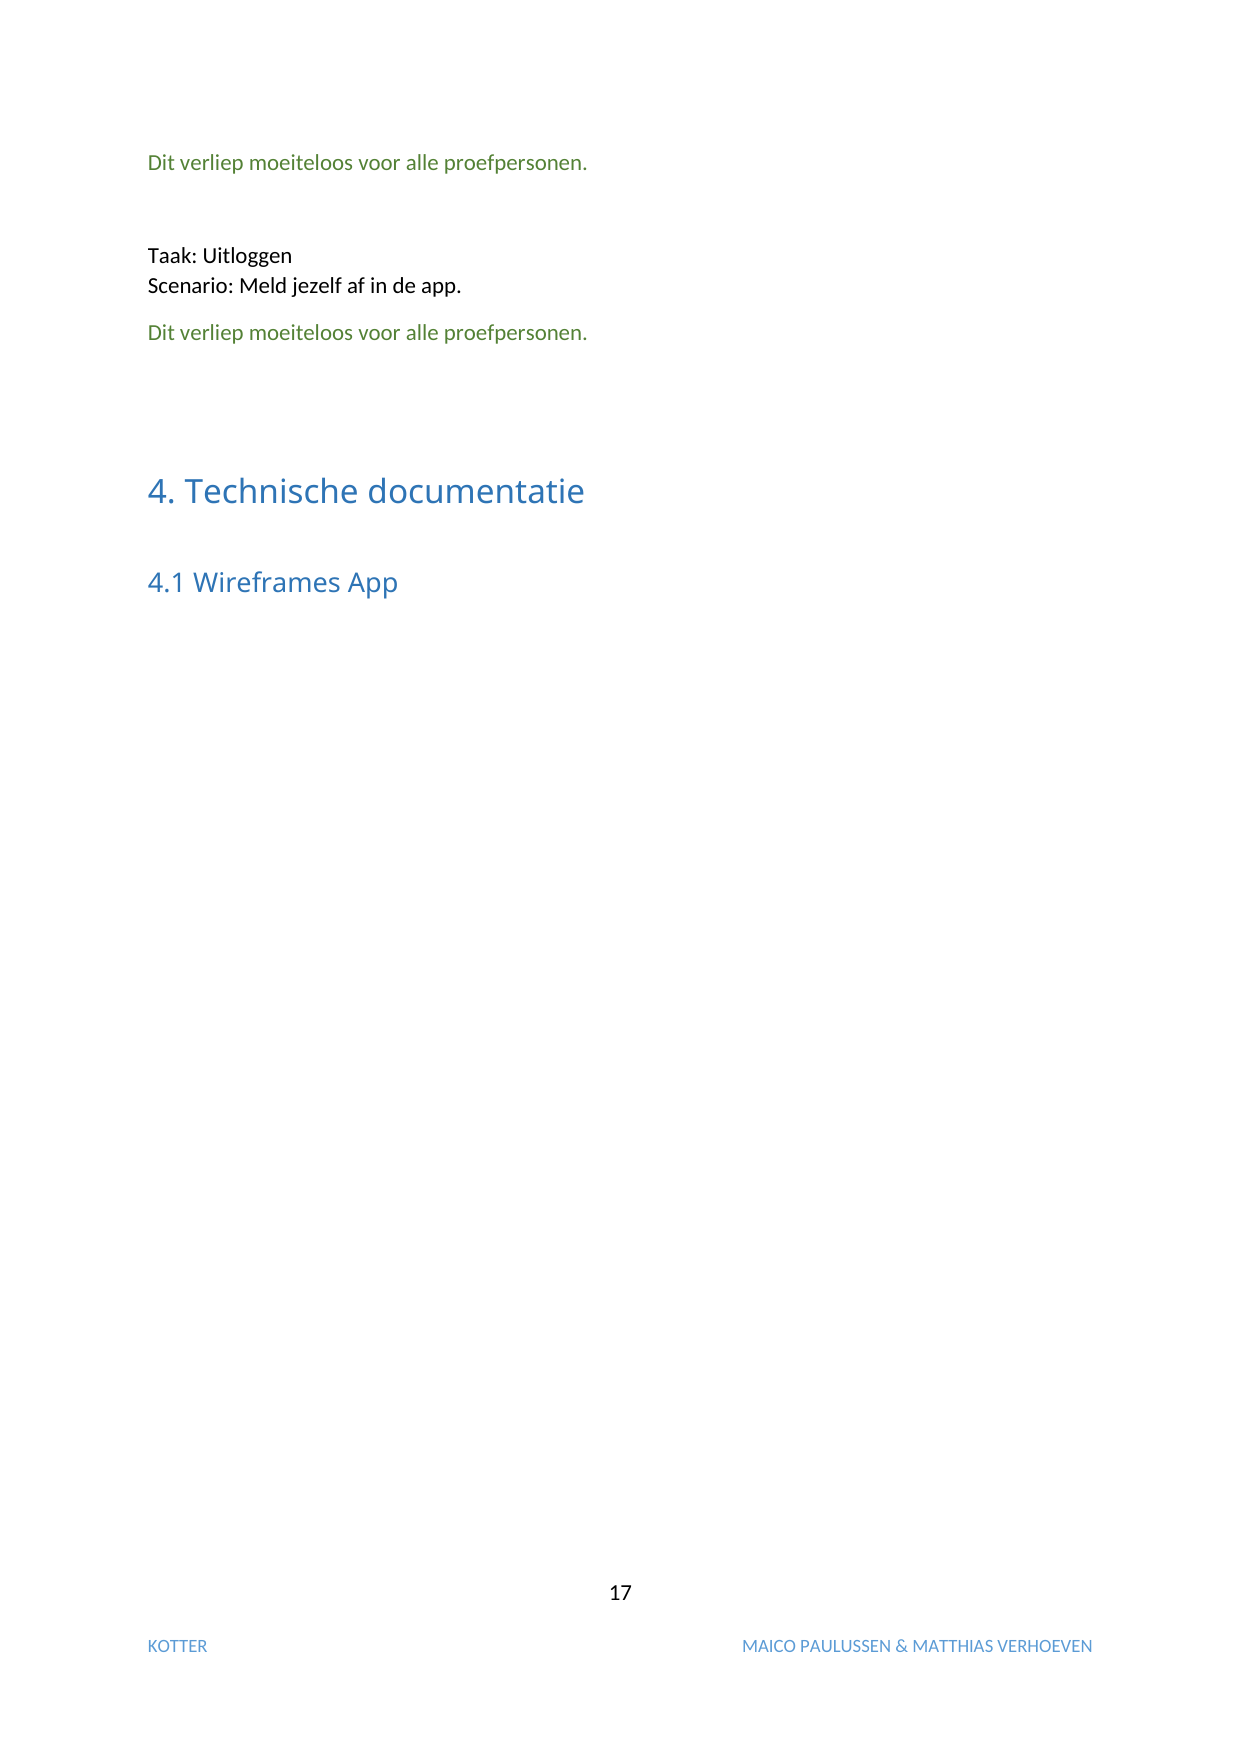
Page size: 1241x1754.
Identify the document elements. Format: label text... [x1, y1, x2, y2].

subtitle 4.1 Wireframes App [148, 563, 1093, 600]
subtitle 4. Technische documentatie [148, 467, 1093, 513]
text Dit verliep moeiteloos voor alle proefpersonen. [148, 148, 1093, 176]
text Taak: Uitloggen Scenario: Meld jezelf af in de app. [148, 241, 1093, 299]
text Dit verliep moeiteloos voor alle proefpersonen. [148, 318, 1093, 346]
